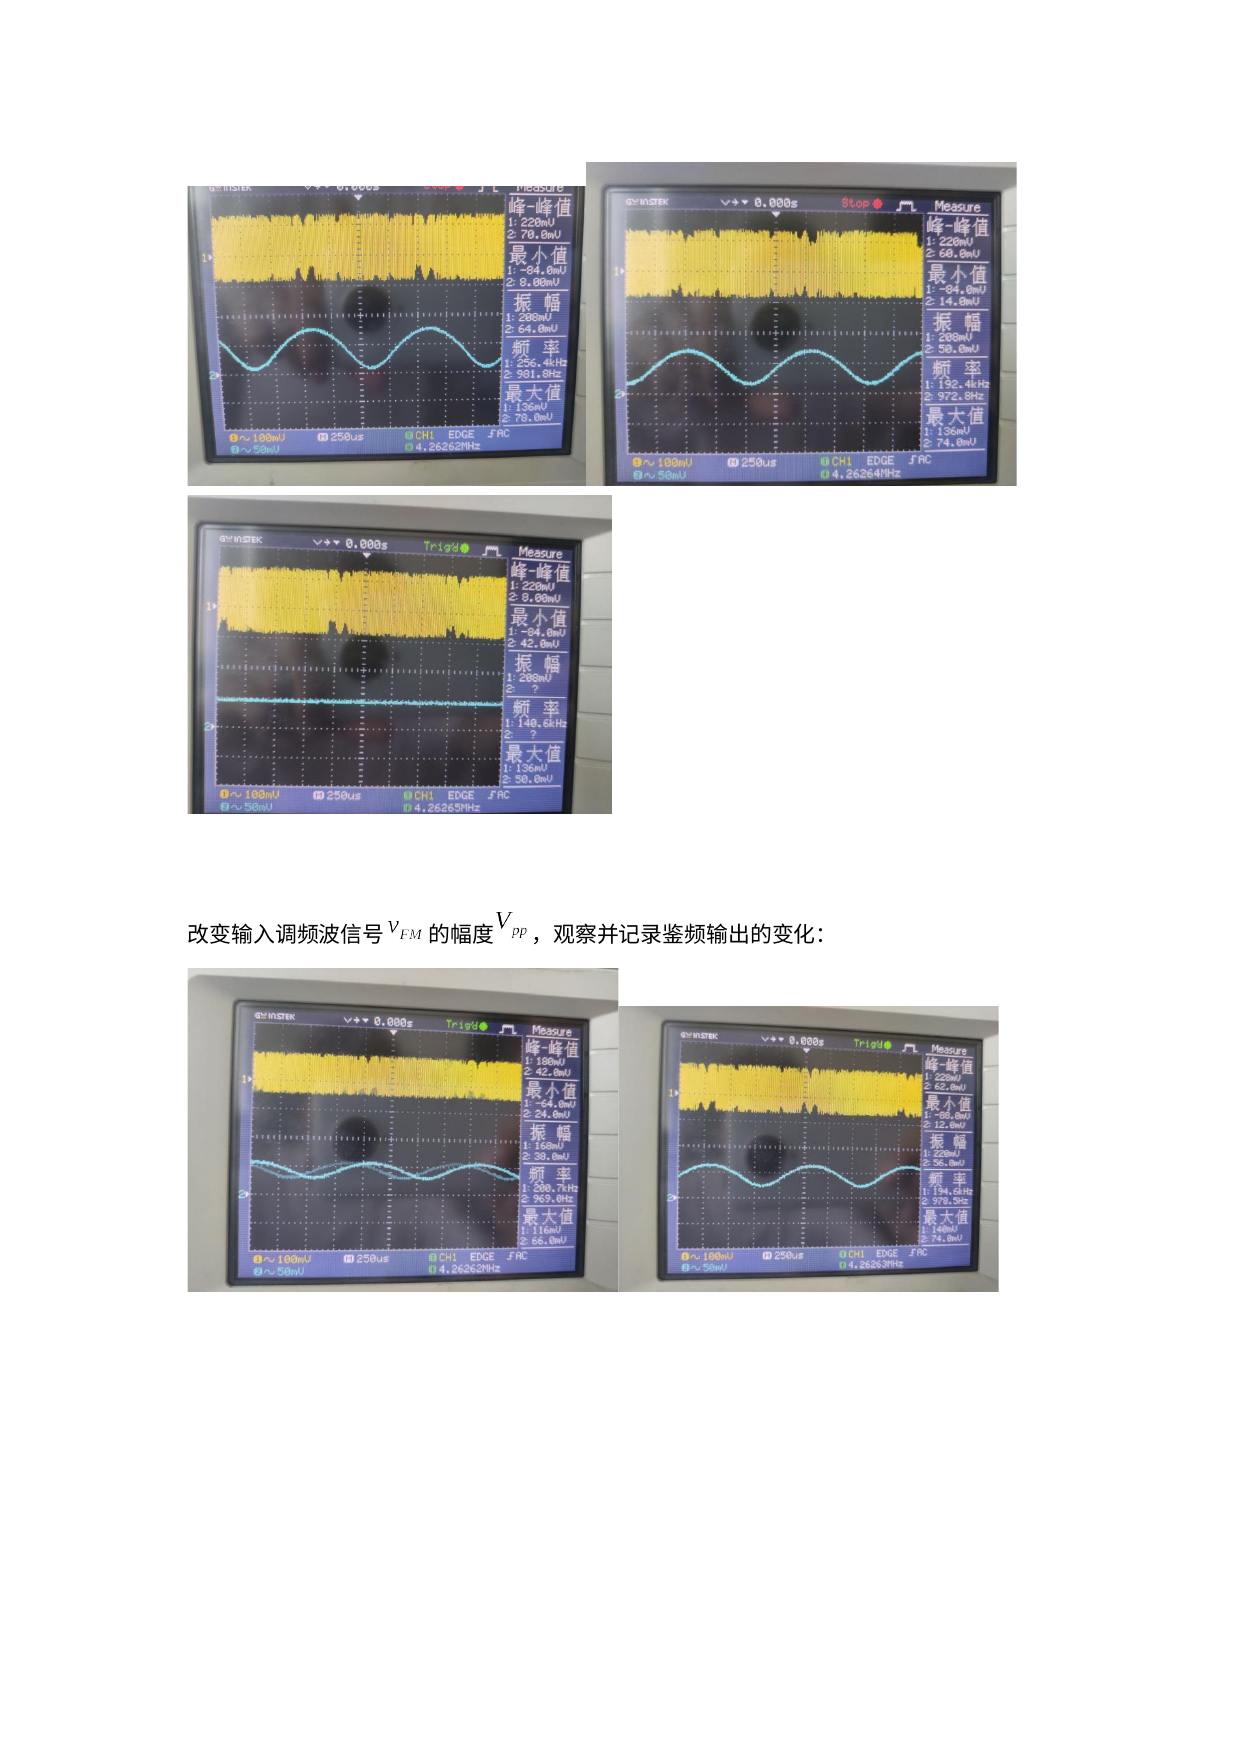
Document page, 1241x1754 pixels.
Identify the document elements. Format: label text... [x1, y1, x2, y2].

list 改变输入调频波信号的幅度，观察并记录鉴频输出的变化： [187, 903, 1053, 968]
picture [187, 495, 612, 814]
picture [187, 162, 1017, 486]
picture [187, 968, 999, 1292]
